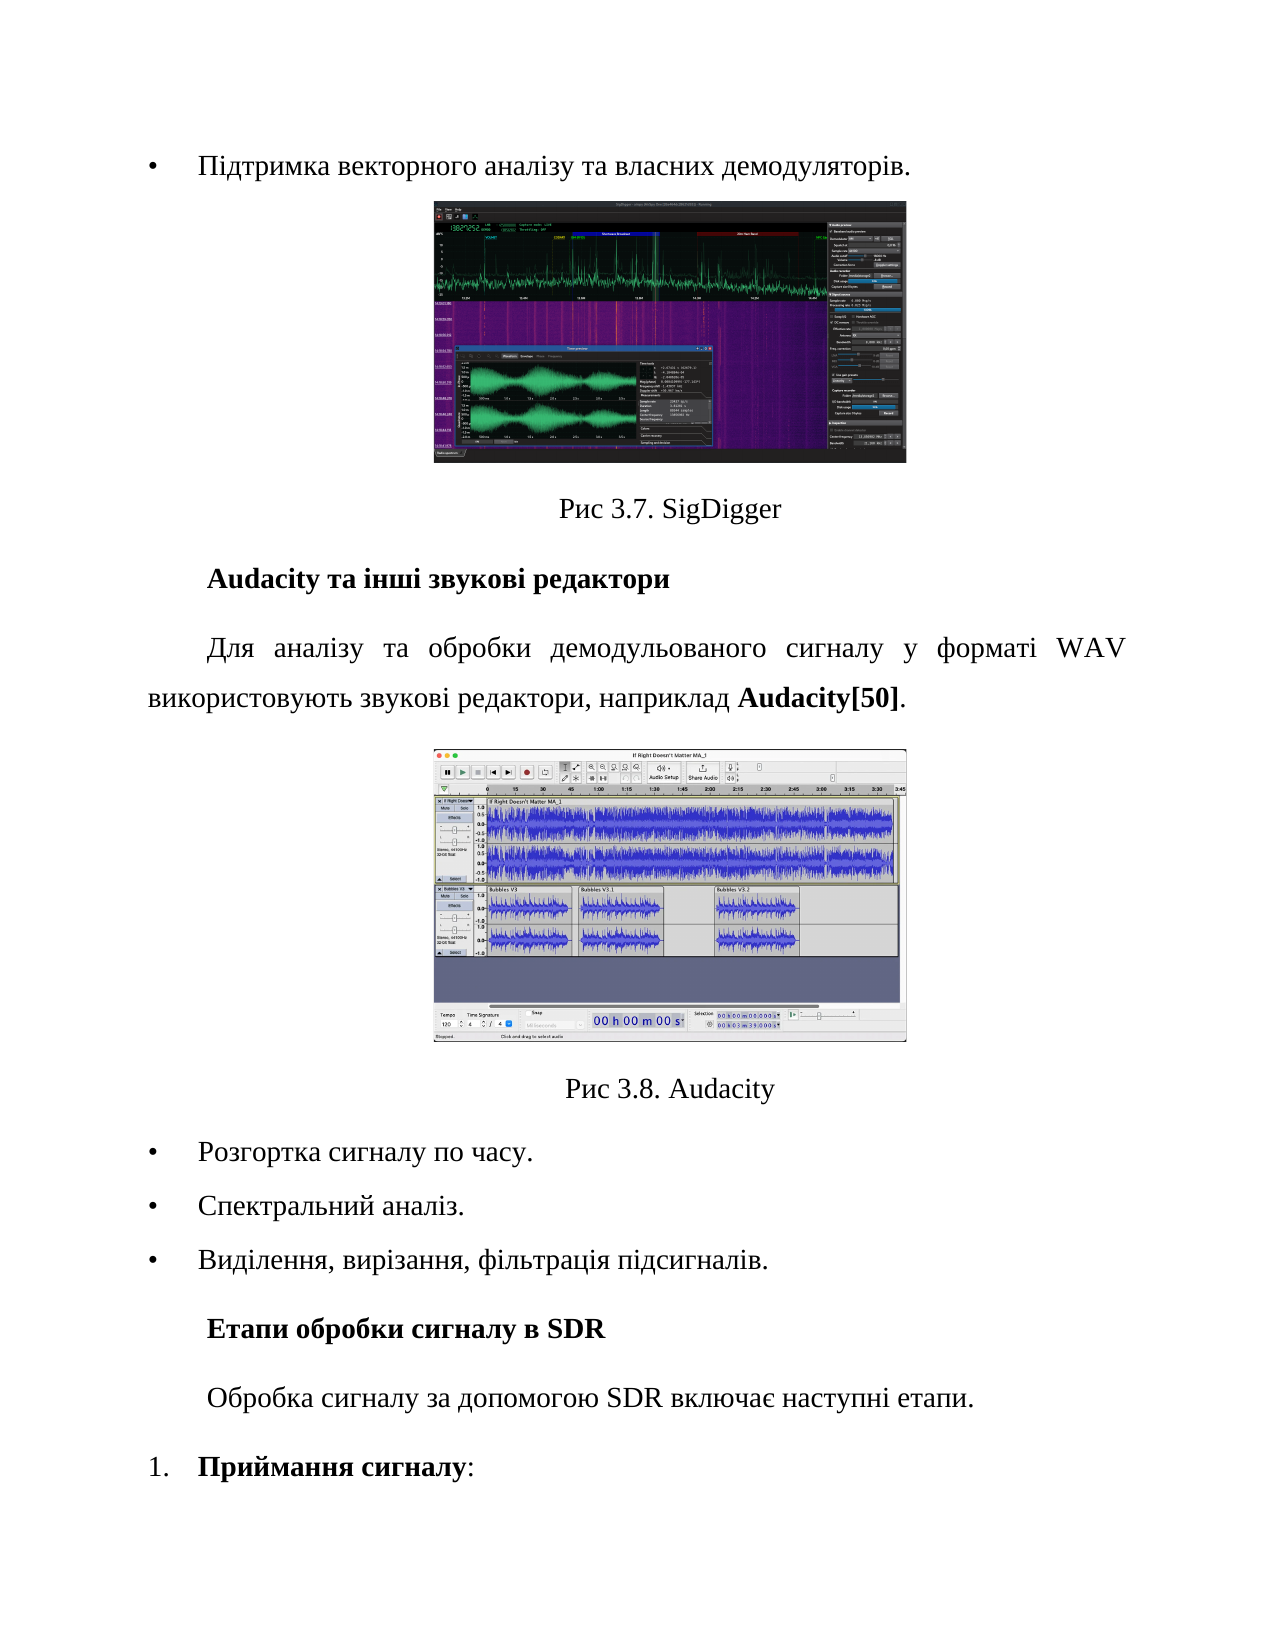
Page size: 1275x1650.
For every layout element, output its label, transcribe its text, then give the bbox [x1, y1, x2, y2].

text Для аналізу та обробки демодульованого сигналу у форматі WAV використовують звукові редактори, наприклад Audacity[50]. [148, 630, 1127, 714]
text Рис 3.7. SigDigger [148, 492, 1127, 525]
text Етапи обробки сигналу в SDR [148, 1311, 1127, 1345]
list Підтримка векторного аналізу та власних демодуляторів. [148, 148, 1127, 181]
text Audacity та інші звукові редактори [148, 561, 1127, 594]
picture [433, 749, 907, 1042]
text Обробка сигналу за допомогою SDR включає наступні етапи. [148, 1380, 1127, 1414]
text Рис 3.8. Audacity [148, 1071, 1127, 1105]
list Приймання сигналу: [148, 1449, 1127, 1483]
list Спектральний аналіз. [148, 1188, 1127, 1222]
list Розгортка сигналу по часу. [148, 1134, 1127, 1167]
list Виділення, вирізання, фільтрація підсигналів. [148, 1242, 1127, 1276]
picture [433, 201, 907, 463]
